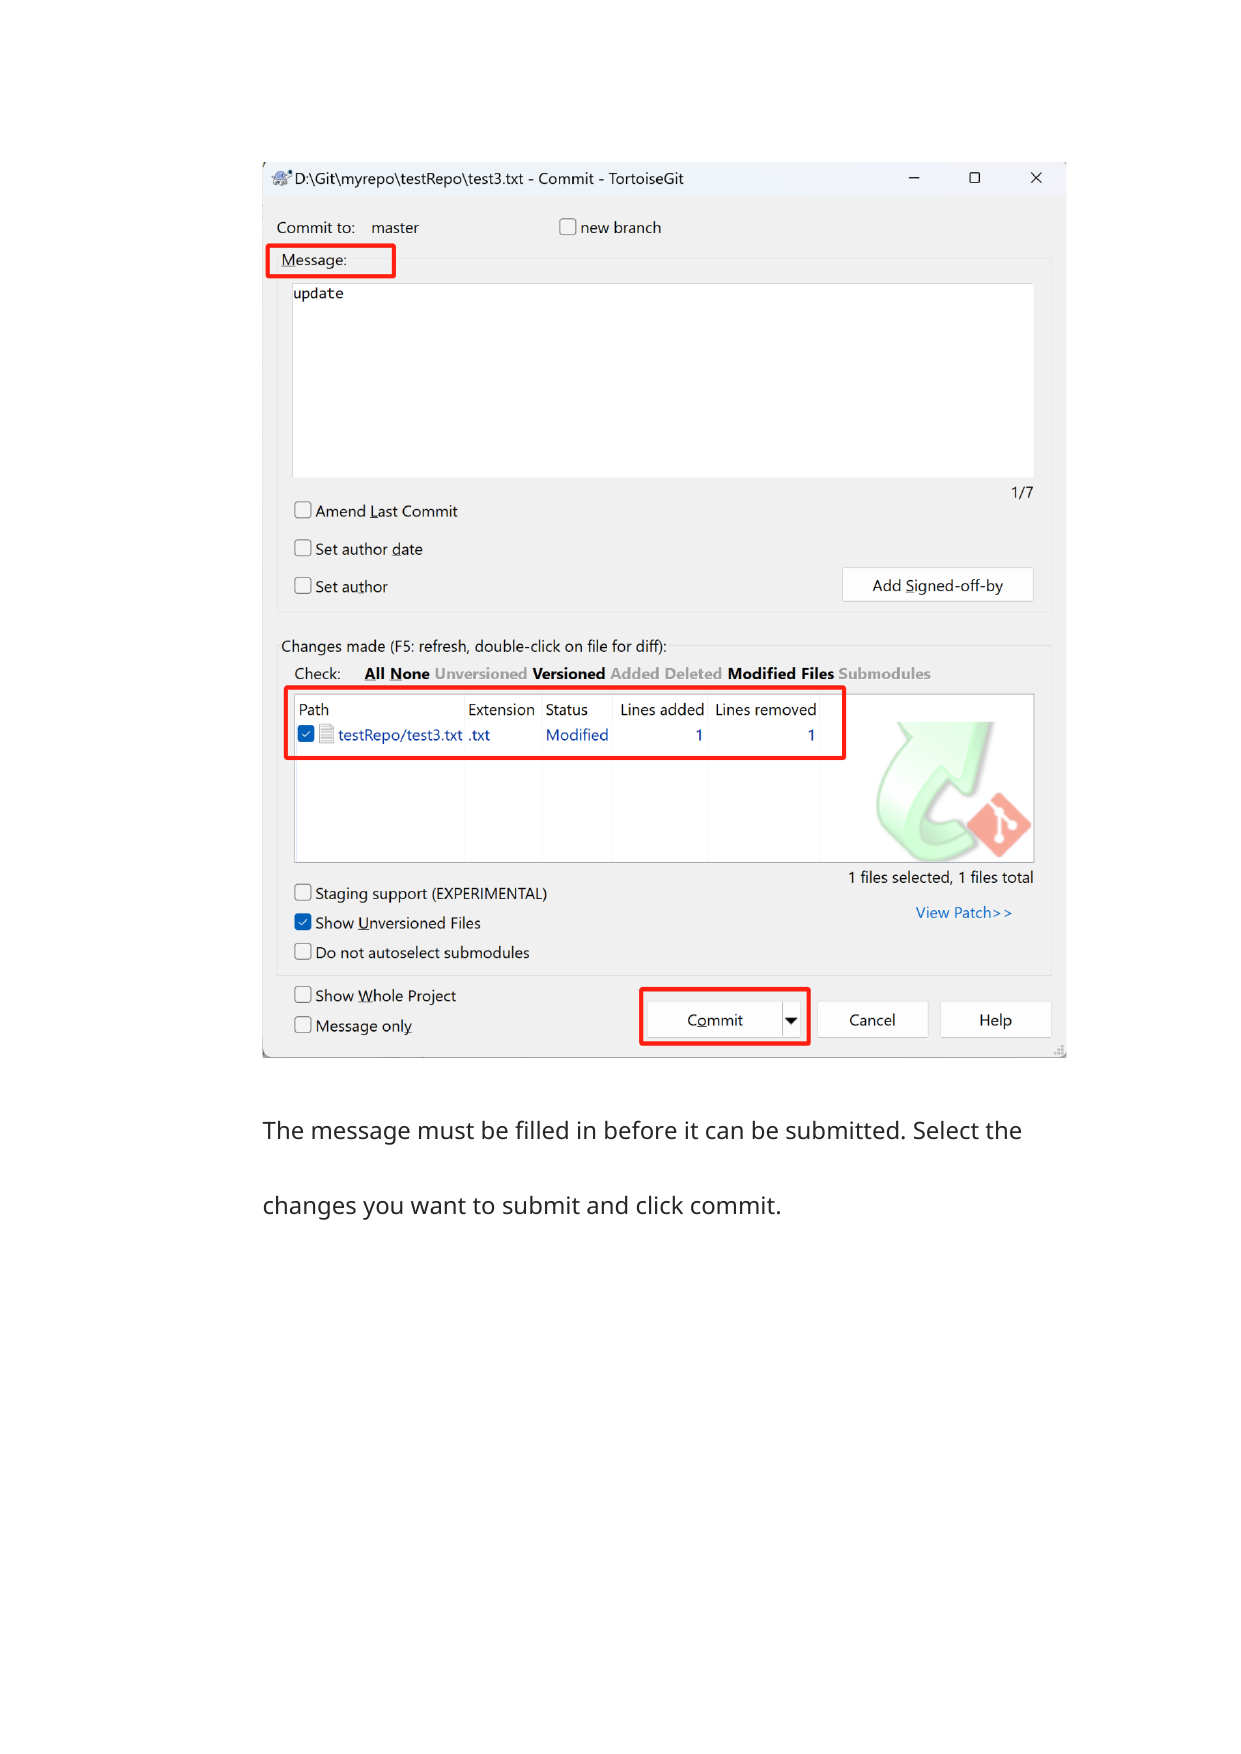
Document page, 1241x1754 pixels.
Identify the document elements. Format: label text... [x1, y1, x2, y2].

picture [262, 162, 1067, 1058]
text The message must be filled in before it can be submitted. Select the changes you want to submit and click commit. [262, 1098, 1053, 1237]
